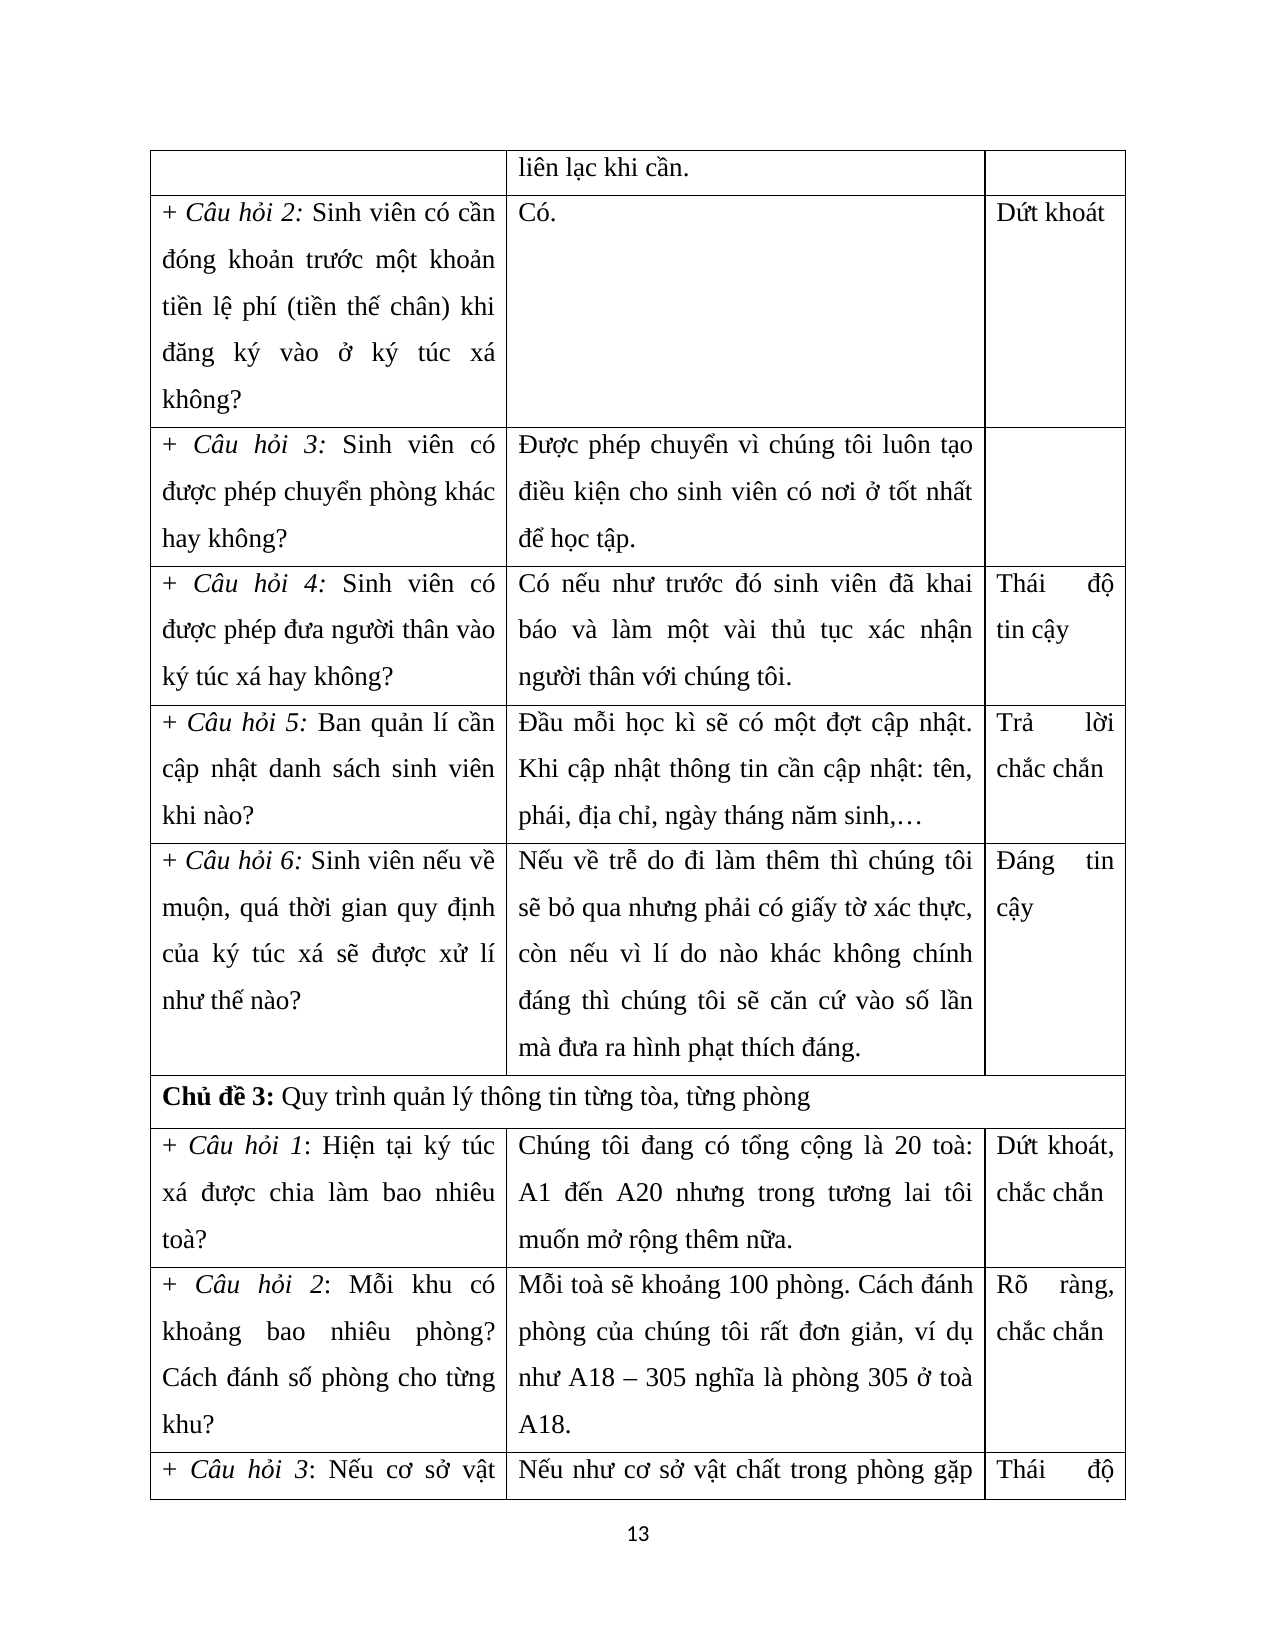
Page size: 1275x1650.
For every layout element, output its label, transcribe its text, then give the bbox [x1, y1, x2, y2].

table_cell Dứt khoát [986, 196, 1125, 427]
table_cell Có. [507, 196, 984, 427]
table_cell Thái độ tin cậy [986, 1453, 1125, 1499]
table_cell Rõ ràng, chắc chắn [986, 1268, 1125, 1452]
table_cell Chúng tôi đang có tổng cộng là 20 toà: A1 đến A20 nhưng trong tương lai tôi muốn mở rộng thêm nữa. [507, 1129, 984, 1267]
table_cell Thái độ tin cậy [986, 567, 1125, 704]
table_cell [507, 1453, 984, 1499]
table_cell [986, 428, 1125, 566]
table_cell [986, 151, 1125, 195]
table_cell Đầu mỗi học kì sẽ có một đợt cập nhật. Khi cập nhật thông tin cần cập nhật: tên, phái, địa chỉ, ngày tháng năm sinh,… [507, 706, 984, 843]
table_cell Nếu về trễ do đi làm thêm thì chúng tôi sẽ bỏ qua nhưng phải có giấy tờ xác thực, còn nếu vì lí do nào khác không chính đáng thì chúng tôi sẽ căn cứ vào số lần mà đưa ra hình phạt thích đáng. [507, 844, 984, 1075]
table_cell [151, 1453, 506, 1499]
table_cell Dứt khoát, chắc chắn [986, 1129, 1125, 1267]
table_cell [151, 151, 506, 195]
table_cell + Câu hỏi 1: Hiện tại ký túc xá được chia làm bao nhiêu toà? [151, 1129, 506, 1267]
table_cell Chủ đề 3: Quy trình quản lý thông tin từng tòa, từng phòng [151, 1076, 1125, 1128]
table_cell Trả lời chắc chắn [986, 706, 1125, 843]
table_cell Đáng tin cậy [986, 844, 1125, 1075]
table_cell Có nếu như trước đó sinh viên đã khai báo và làm một vài thủ tục xác nhận người thân với chúng tôi. [507, 567, 984, 704]
table_cell + Câu hỏi 5: Ban quản lí cần cập nhật danh sách sinh viên khi nào? [151, 706, 506, 843]
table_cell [507, 151, 984, 195]
table_cell Mỗi toà sẽ khoảng 100 phòng. Cách đánh phòng của chúng tôi rất đơn giản, ví dụ như A18 – 305 nghĩa là phòng 305 ở toà A18. [507, 1268, 984, 1452]
table_cell + Câu hỏi 2: Mỗi khu có khoảng bao nhiêu phòng? Cách đánh số phòng cho từng khu? [151, 1268, 506, 1452]
table_cell + Câu hỏi 6: Sinh viên nếu về muộn, quá thời gian quy định của ký túc xá sẽ được xử lí như thế nào? [151, 844, 506, 1075]
table_cell + Câu hỏi 3: Sinh viên có được phép chuyển phòng khác hay không? [151, 428, 506, 566]
table_cell + Câu hỏi 2: Sinh viên có cần đóng khoản trước một khoản tiền lệ phí (tiền thế chân) khi đăng ký vào ở ký túc xá không? [151, 196, 506, 427]
table_cell Được phép chuyển vì chúng tôi luôn tạo điều kiện cho sinh viên có nơi ở tốt nhất để học tập. [507, 428, 984, 566]
table_cell + Câu hỏi 4: Sinh viên có được phép đưa người thân vào ký túc xá hay không? [151, 567, 506, 704]
